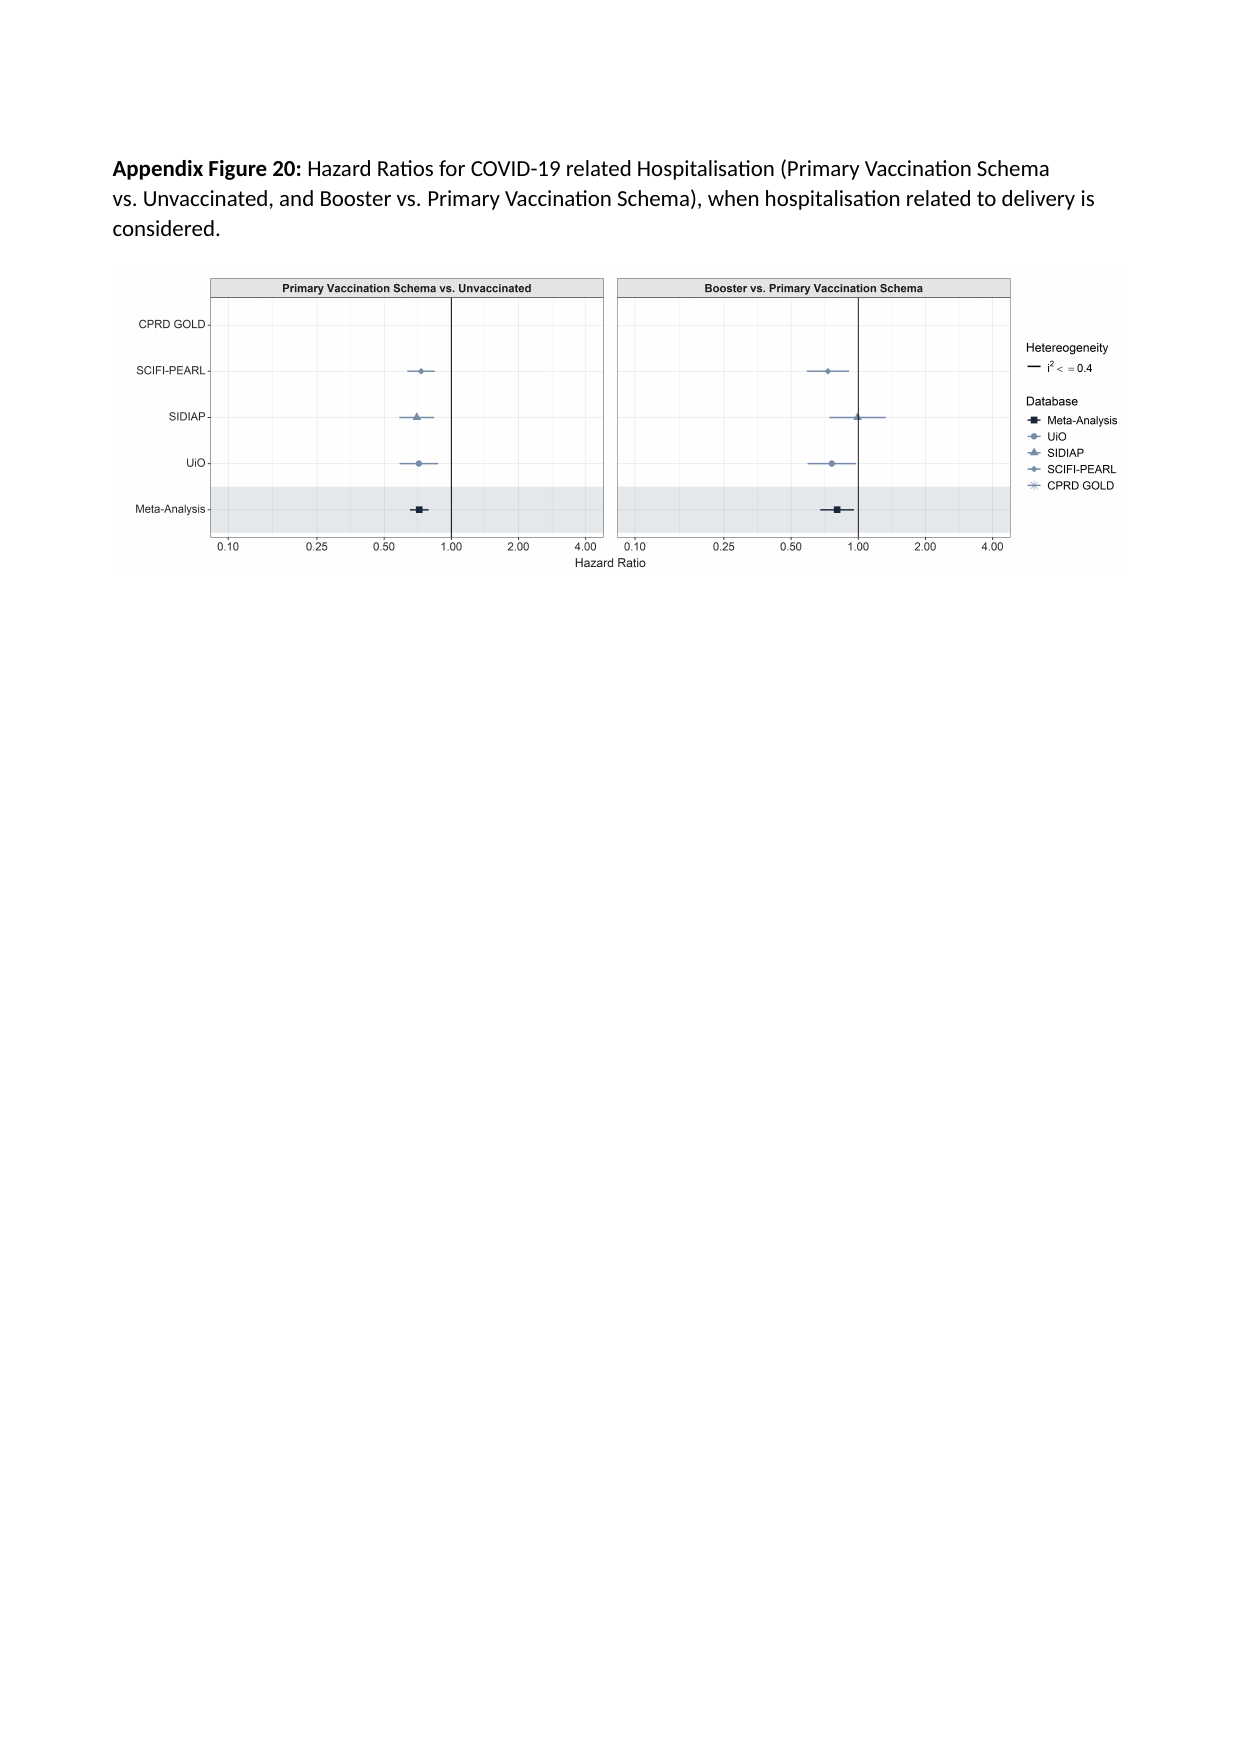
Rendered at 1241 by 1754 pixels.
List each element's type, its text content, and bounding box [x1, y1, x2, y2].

picture [112, 269, 1128, 575]
subtitle Appendix Figure 20: Hazard Ratios for COVID-19 related Hospitalisation (Primary Vaccination Schema vs. Unvaccinated, and Booster vs. Primary Vaccination Schema), when hospitalisation related to delivery is considered. [112, 154, 1128, 243]
